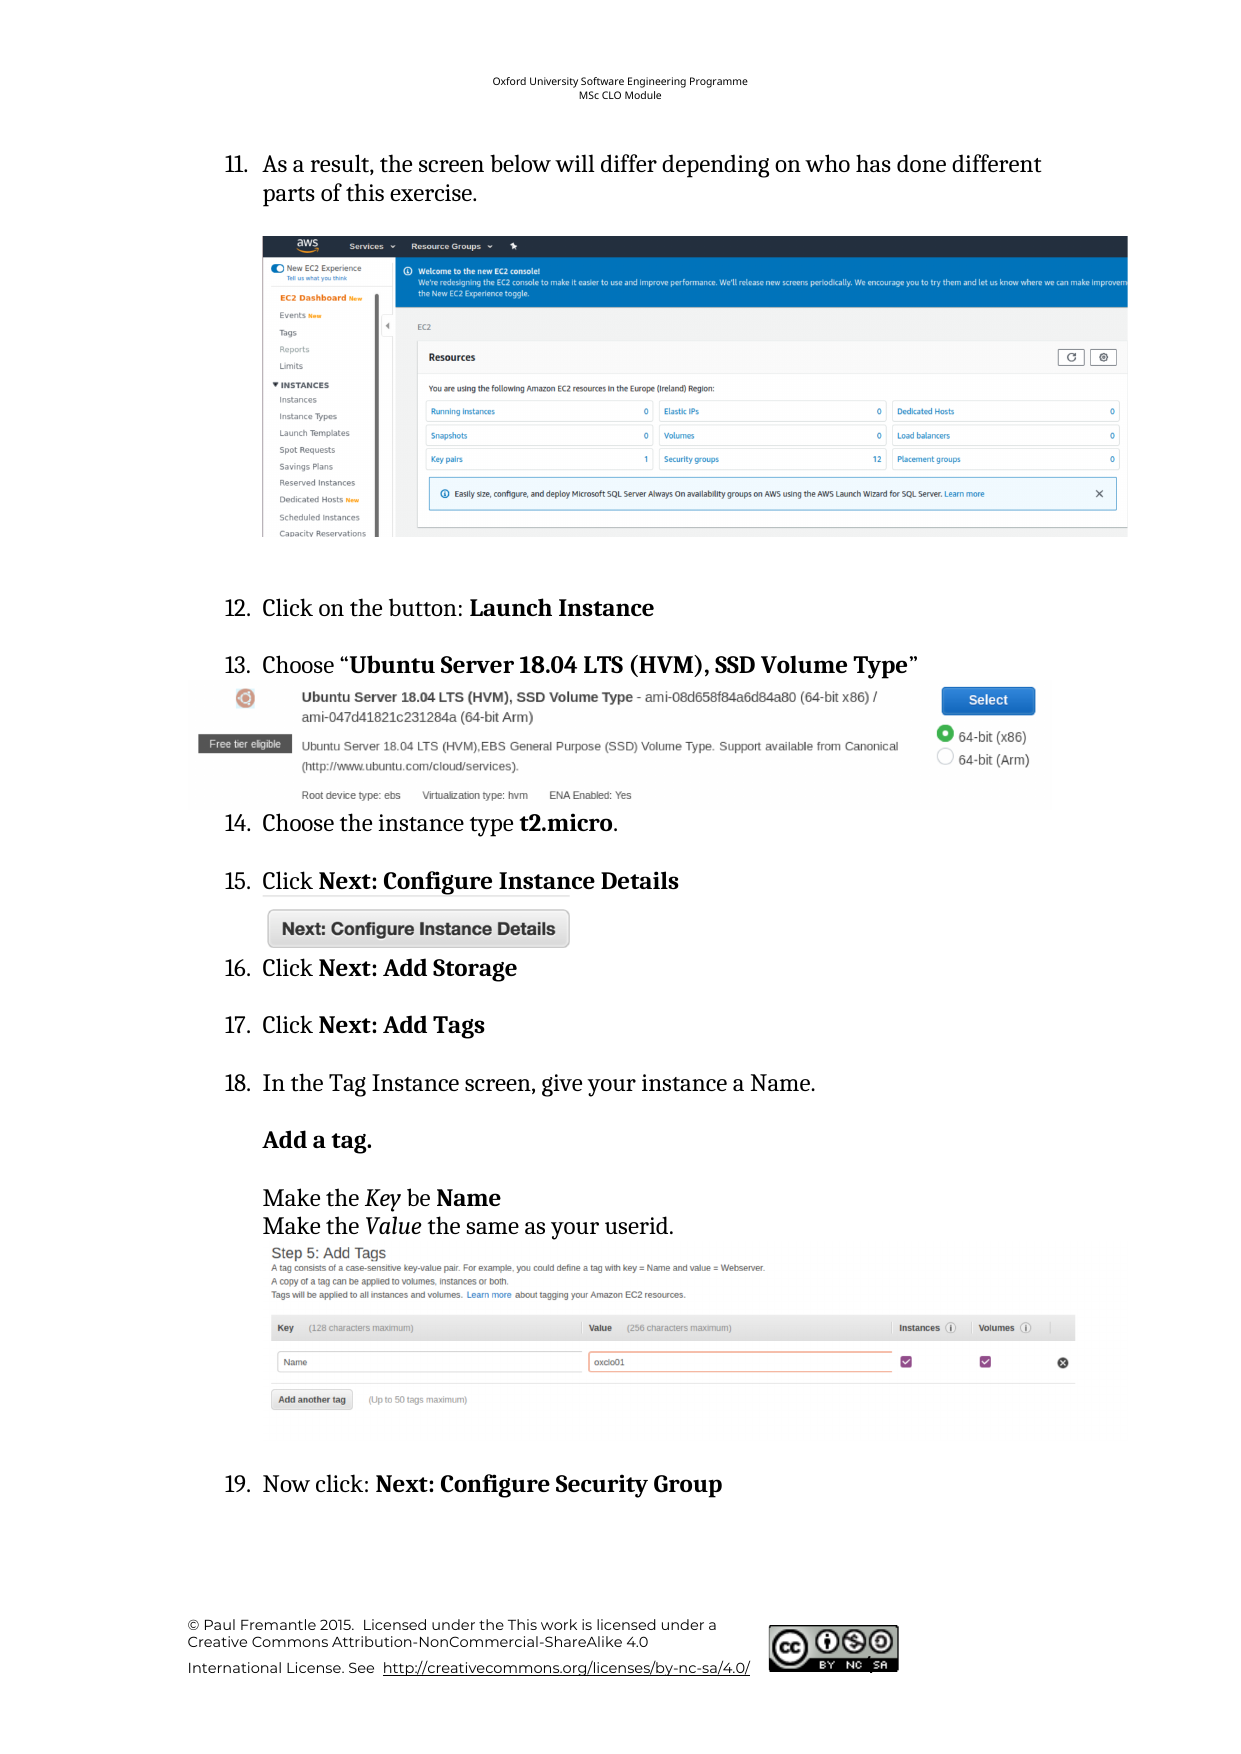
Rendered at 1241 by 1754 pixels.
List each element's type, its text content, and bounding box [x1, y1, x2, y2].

list Choose “Ubuntu Server 18.04 LTS (HVM), SSD Volume Type” [225, 651, 1053, 680]
list Now click: Next: Configure Security Group [225, 1470, 1053, 1527]
list Click on the button: Launch Instance [225, 594, 1053, 651]
list Choose the instance type t2.micro. [225, 810, 1053, 867]
list Click Next: Add Tags [225, 1011, 1053, 1068]
list Click Next: Add Storage [225, 953, 1053, 1011]
list In the Tag Instance screen, give your instance a Name. [225, 1068, 1053, 1126]
picture [187, 680, 1053, 810]
picture [262, 236, 1128, 537]
picture [768, 1625, 899, 1672]
picture [262, 1241, 1128, 1441]
text Make the Key be Name Make the Value the same as your userid. [262, 1155, 1053, 1241]
text Add a tag. [262, 1126, 1053, 1155]
picture [262, 895, 582, 954]
